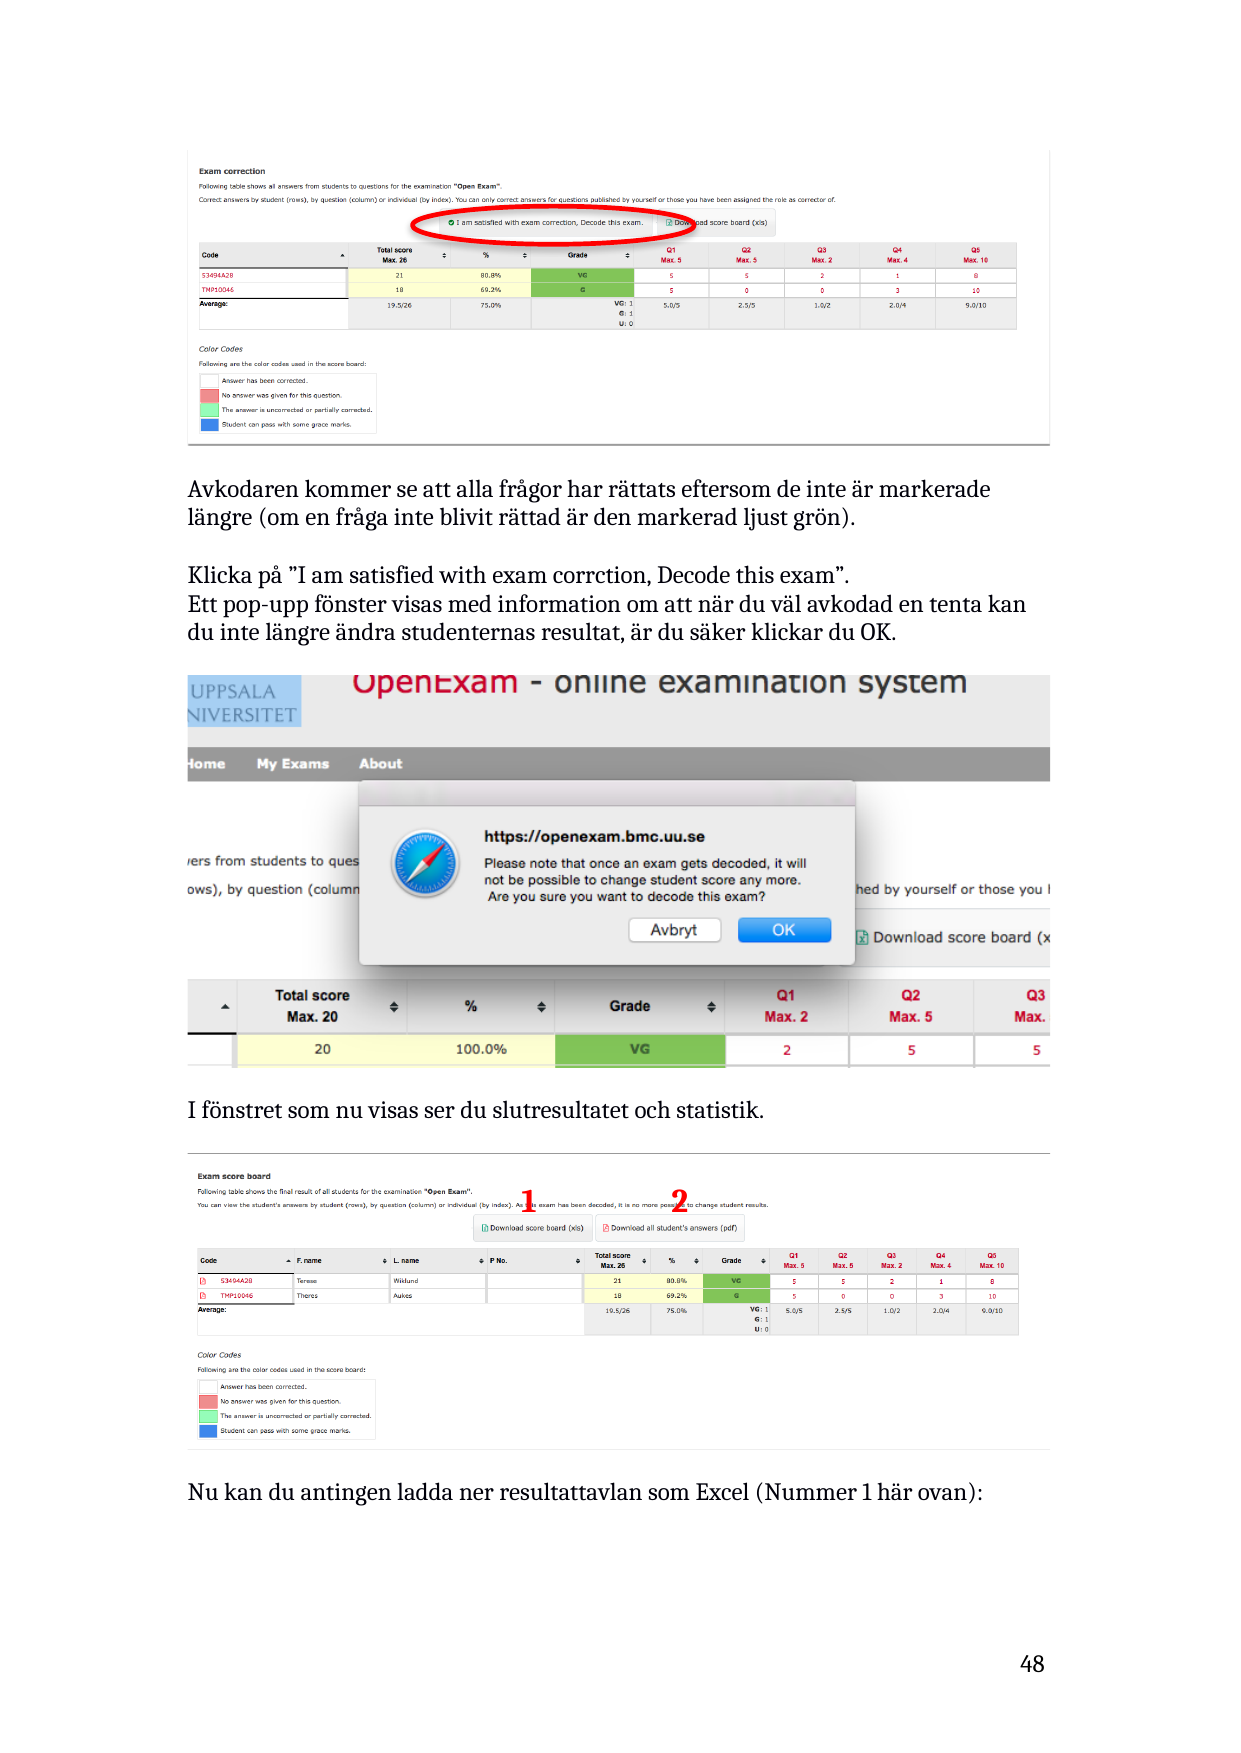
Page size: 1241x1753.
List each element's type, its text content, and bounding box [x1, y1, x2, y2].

picture [187, 150, 1050, 446]
text Ett pop-upp fönster visas med information om att när du väl avkodad en tenta kan du inte längre ändra studenternas resultat, är du säker klickar du OK. [187, 589, 1053, 647]
text Nu kan du antingen ladda ner resultattavlan som Excel (Nummer 1 här ovan): [187, 1478, 1053, 1507]
picture [187, 675, 1050, 1068]
picture [187, 1153, 1050, 1450]
text Avkodaren kommer se att alla frågor har rättats eftersom de inte är markerade längre (om en fråga inte blivit rättad är den markerad ljust grön). [187, 474, 1053, 532]
text I fönstret som nu visas ser du slutresultatet och statistik. [187, 1096, 1053, 1125]
text Klicka på ”I am satisfied with exam corrction, Decode this exam”. [187, 561, 1053, 589]
